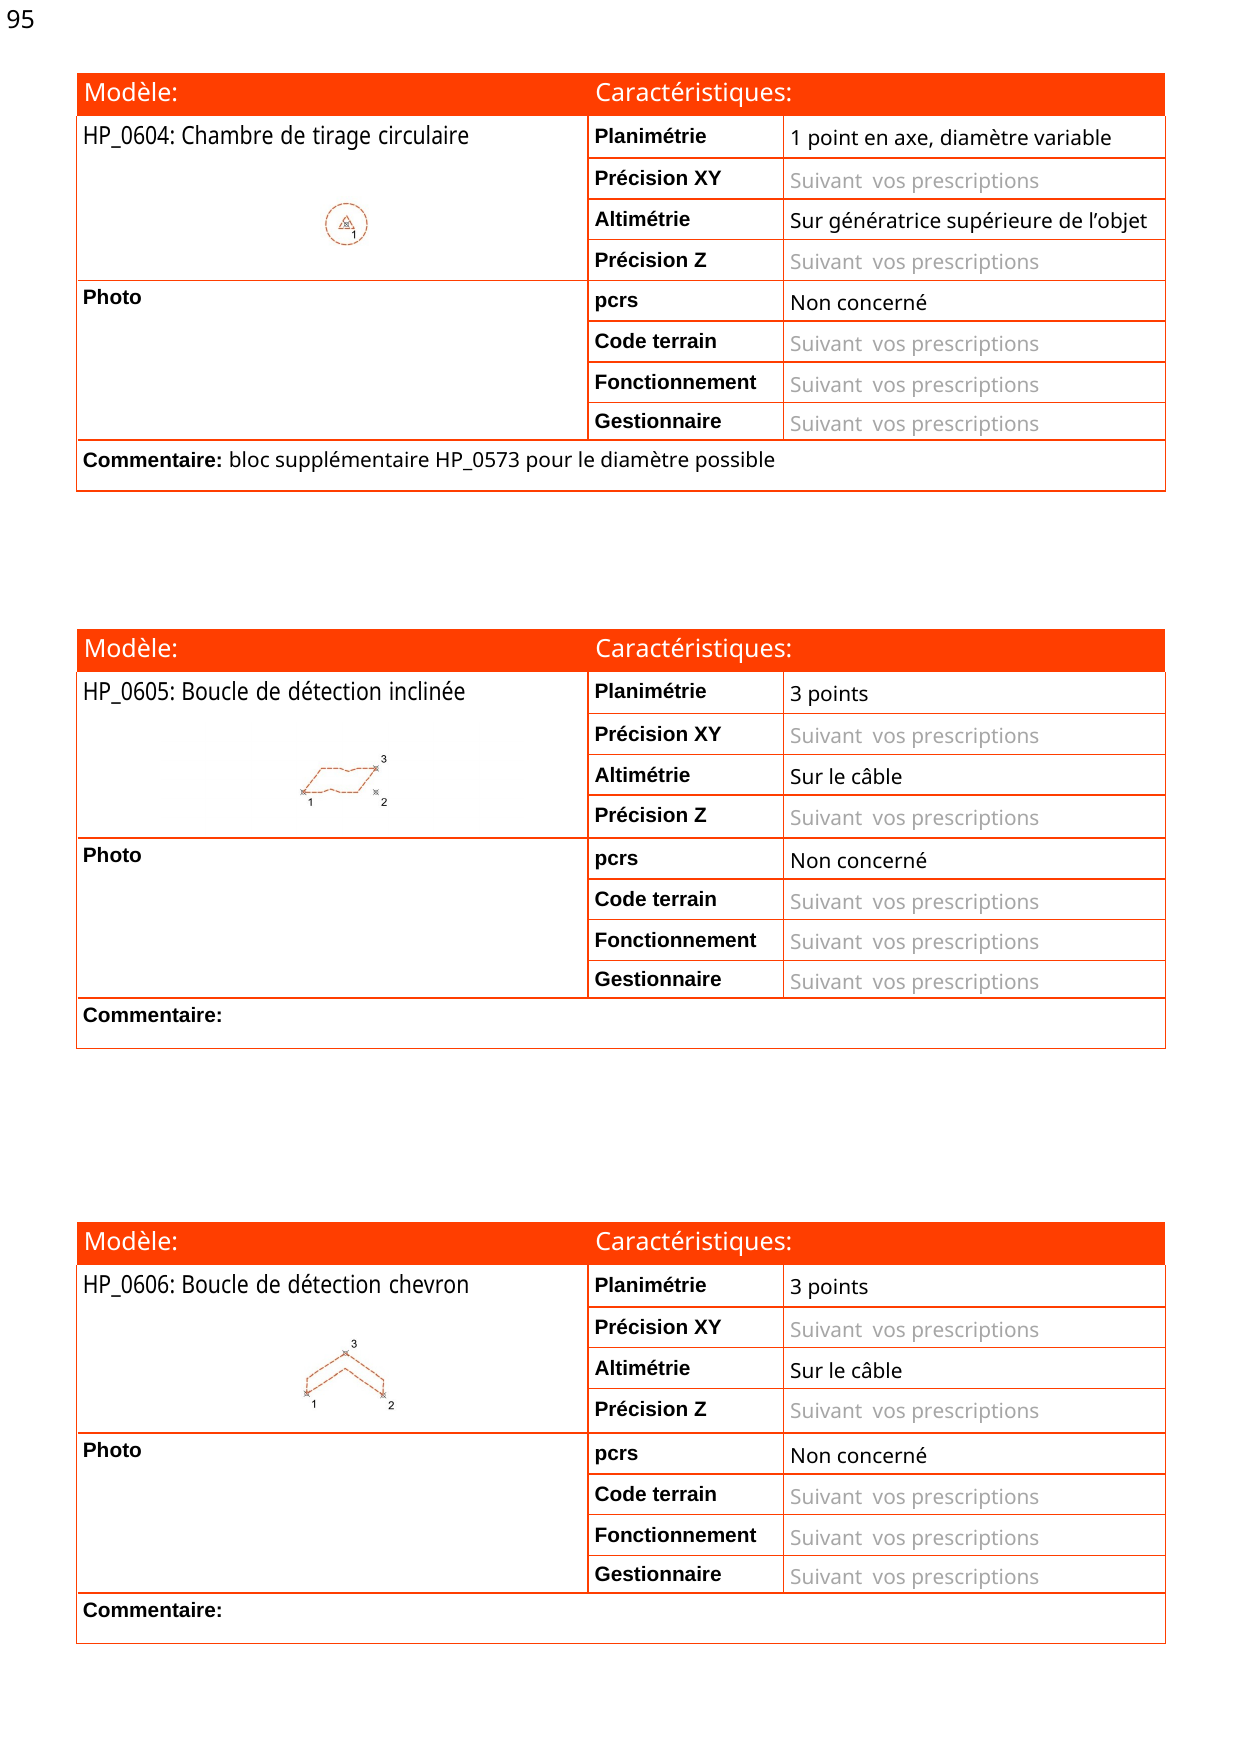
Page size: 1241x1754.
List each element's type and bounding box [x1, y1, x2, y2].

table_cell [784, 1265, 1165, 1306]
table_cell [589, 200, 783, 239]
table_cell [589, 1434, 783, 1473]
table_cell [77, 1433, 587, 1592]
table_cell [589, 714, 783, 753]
picture [160, 722, 525, 837]
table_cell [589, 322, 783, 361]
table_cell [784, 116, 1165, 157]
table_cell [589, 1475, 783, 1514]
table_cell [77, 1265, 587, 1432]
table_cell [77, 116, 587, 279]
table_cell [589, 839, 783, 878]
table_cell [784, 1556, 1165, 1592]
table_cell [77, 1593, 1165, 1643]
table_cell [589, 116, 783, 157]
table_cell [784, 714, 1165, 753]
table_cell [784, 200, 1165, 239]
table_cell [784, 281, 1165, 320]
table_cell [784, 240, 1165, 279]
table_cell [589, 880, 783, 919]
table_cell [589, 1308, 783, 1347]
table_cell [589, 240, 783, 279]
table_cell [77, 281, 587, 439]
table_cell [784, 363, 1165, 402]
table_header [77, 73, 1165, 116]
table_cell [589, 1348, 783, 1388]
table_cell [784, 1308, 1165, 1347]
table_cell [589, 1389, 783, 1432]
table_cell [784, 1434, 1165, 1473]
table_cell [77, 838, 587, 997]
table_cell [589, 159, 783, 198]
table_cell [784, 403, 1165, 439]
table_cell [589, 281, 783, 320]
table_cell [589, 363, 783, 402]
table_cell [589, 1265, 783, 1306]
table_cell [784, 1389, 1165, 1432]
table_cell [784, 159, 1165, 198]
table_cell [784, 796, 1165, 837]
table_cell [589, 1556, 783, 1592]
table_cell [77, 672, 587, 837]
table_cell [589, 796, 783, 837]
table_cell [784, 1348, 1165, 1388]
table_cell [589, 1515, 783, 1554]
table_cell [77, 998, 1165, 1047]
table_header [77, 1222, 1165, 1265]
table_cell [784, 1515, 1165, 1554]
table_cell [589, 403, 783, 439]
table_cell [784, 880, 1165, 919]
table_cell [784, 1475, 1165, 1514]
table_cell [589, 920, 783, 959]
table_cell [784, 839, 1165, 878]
picture [300, 1338, 397, 1411]
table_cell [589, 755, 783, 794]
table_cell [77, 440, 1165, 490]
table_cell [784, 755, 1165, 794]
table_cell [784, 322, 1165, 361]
picture [320, 196, 370, 246]
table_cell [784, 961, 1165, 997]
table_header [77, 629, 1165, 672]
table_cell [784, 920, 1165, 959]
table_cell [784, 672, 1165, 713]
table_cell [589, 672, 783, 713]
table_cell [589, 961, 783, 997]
